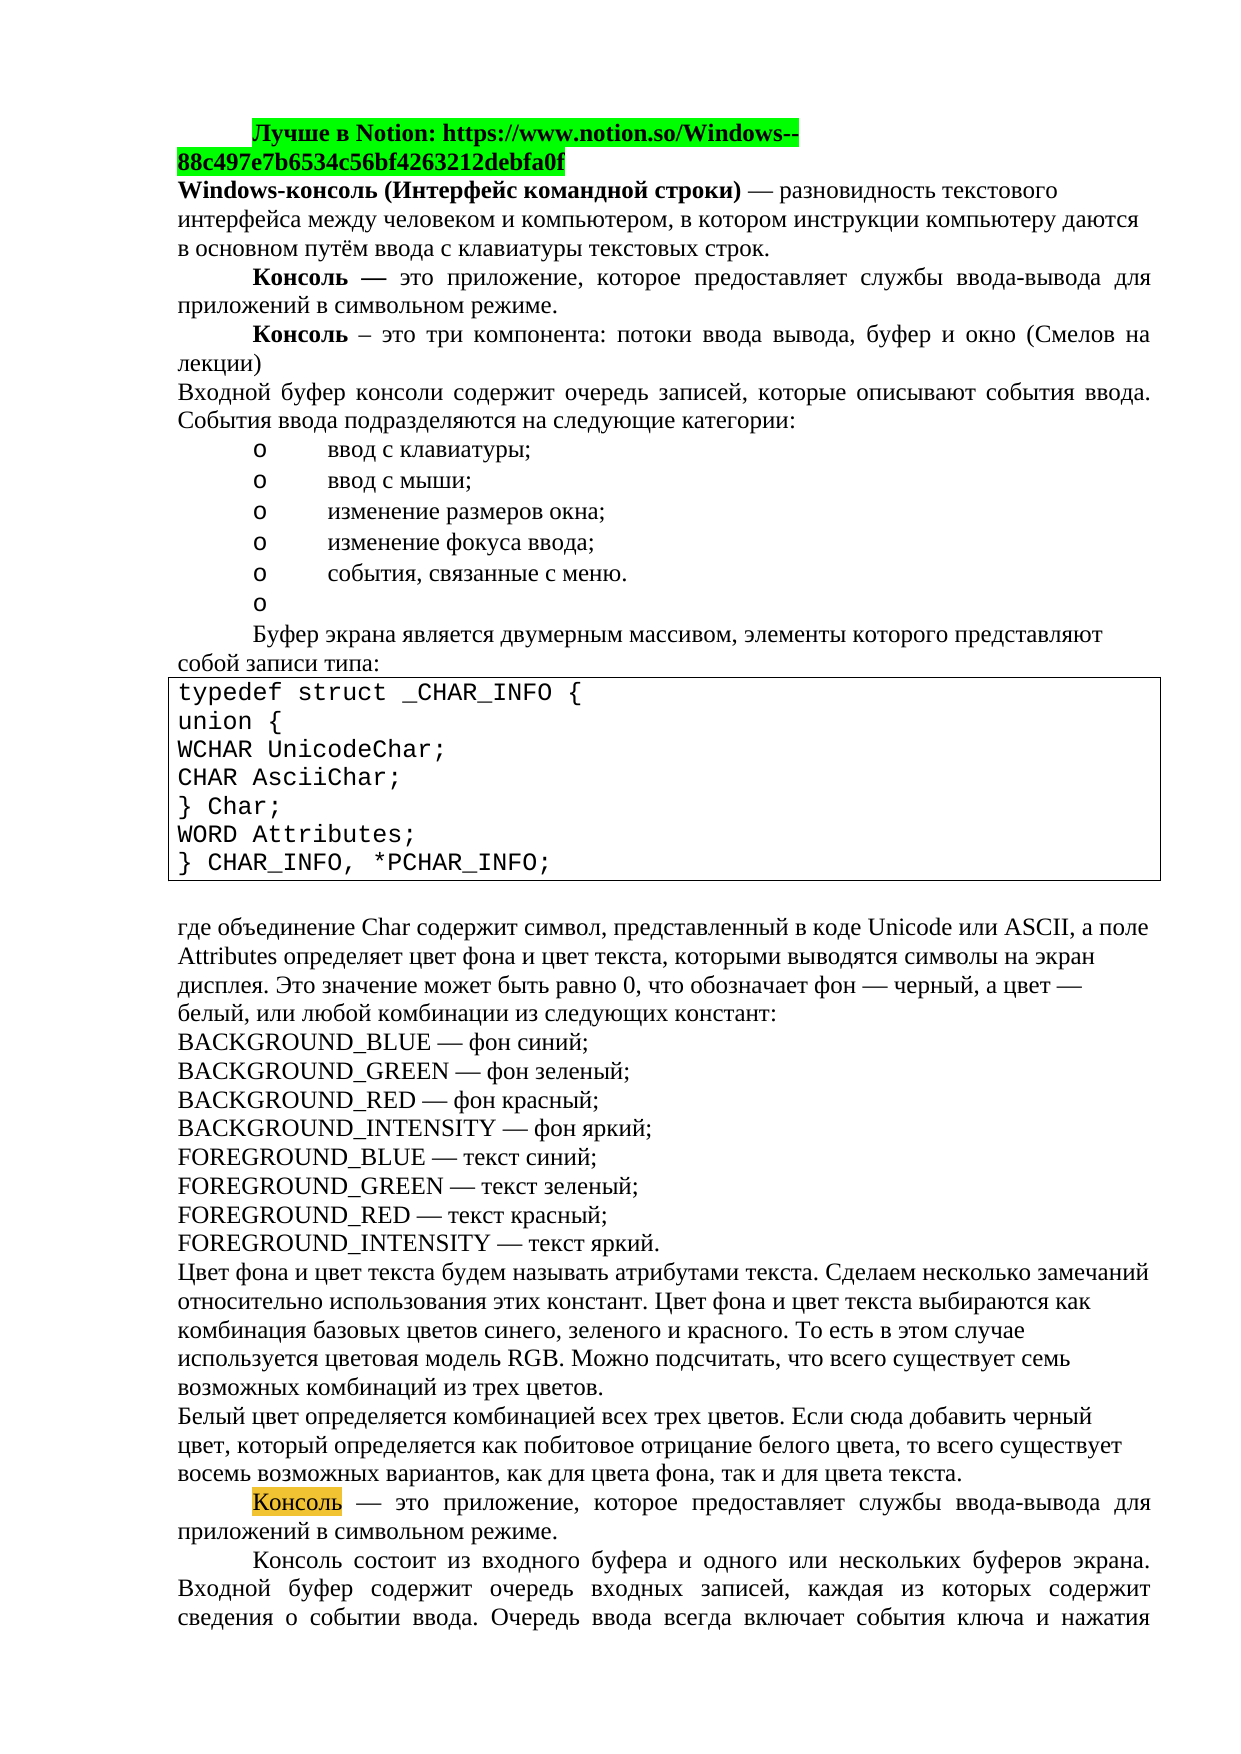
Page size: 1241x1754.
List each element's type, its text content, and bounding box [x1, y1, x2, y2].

text Лучше в Notion: https://www.notion.so/Windows--88c497e7b6534c56bf4263212debfa0f Windows-консоль (Интерфейс командной строки) — разновидность текстового интерфейса между человеком и компьютером, в котором инструкции компьютеру даются в основном путём ввода с клавиатуры текстовых строк. [177, 118, 1152, 262]
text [177, 1545, 1152, 1631]
text Буфер экрана является двумерным массивом, элементы которого представляют собой записи типа: [177, 619, 1152, 677]
list события, связанные с меню. [177, 558, 1152, 588]
text Консоль – это три компонента: потоки ввода вывода, буфер и окно (Смелов на лекции) [177, 319, 1152, 377]
text typedef struct _CHAR_INFO { union { WCHAR UnicodeChar; CHAR AsciiChar; } Char; WORD Attributes; } CHAR_INFO, *PCHAR_INFO; [169, 678, 1160, 880]
text Консоль — это приложение, которое предоставляет службы ввода-вывода для приложений в символьном режиме. [177, 262, 1152, 319]
text где объединение Char содержит символ, представленный в коде Unicode или ASCII, а поле Attributes определяет цвет фона и цвет текста, которыми выводятся символы на экран дисплея. Это значение может быть равно 0, что обозначает фон — черный, а цвет — белый, или любой комбинации из следующих констант: BACKGROUND_BLUE — фон синий; BACKGROUND_GREEN — фон зеленый; BACKGROUND_RED — фон красный; BACKGROUND_INTENSITY — фон яркий; FOREGROUND_BLUE — текст синий; FOREGROUND_GREEN — текст зеленый; FOREGROUND_RED — текст красный; FOREGROUND_INTENSITY — текст яркий. Цвет фона и цвет текста будем называть атрибутами текста. Сделаем несколько замечаний относительно использования этих констант. Цвет фона и цвет текста выбираются как комбинация базовых цветов синего, зеленого и красного. То есть в этом случае используется цветовая модель RGB. Можно подсчитать, что всего существует семь возможных комбинаций из трех цветов. Белый цвет определяется комбинацией всех трех цветов. Если сюда добавить черный цвет, который определяется как побитовое отрицание белого цвета, то всего существует восемь возможных вариантов, как для цвета фона, так и для цвета текста. [177, 881, 1152, 1487]
text Консоль — это приложение, которое предоставляет службы ввода-вывода для приложений в символьном режиме. [177, 1487, 1152, 1545]
text Входной буфер консоли содержит очередь записей, которые описывают события ввода. События ввода подразделяются на следующие категории: [177, 377, 1152, 434]
list изменение фокуса ввода; [177, 527, 1152, 558]
list изменение размеров окна; [177, 496, 1152, 527]
list ввод с мыши; [177, 465, 1152, 496]
list ввод с клавиатуры; [177, 434, 1152, 465]
